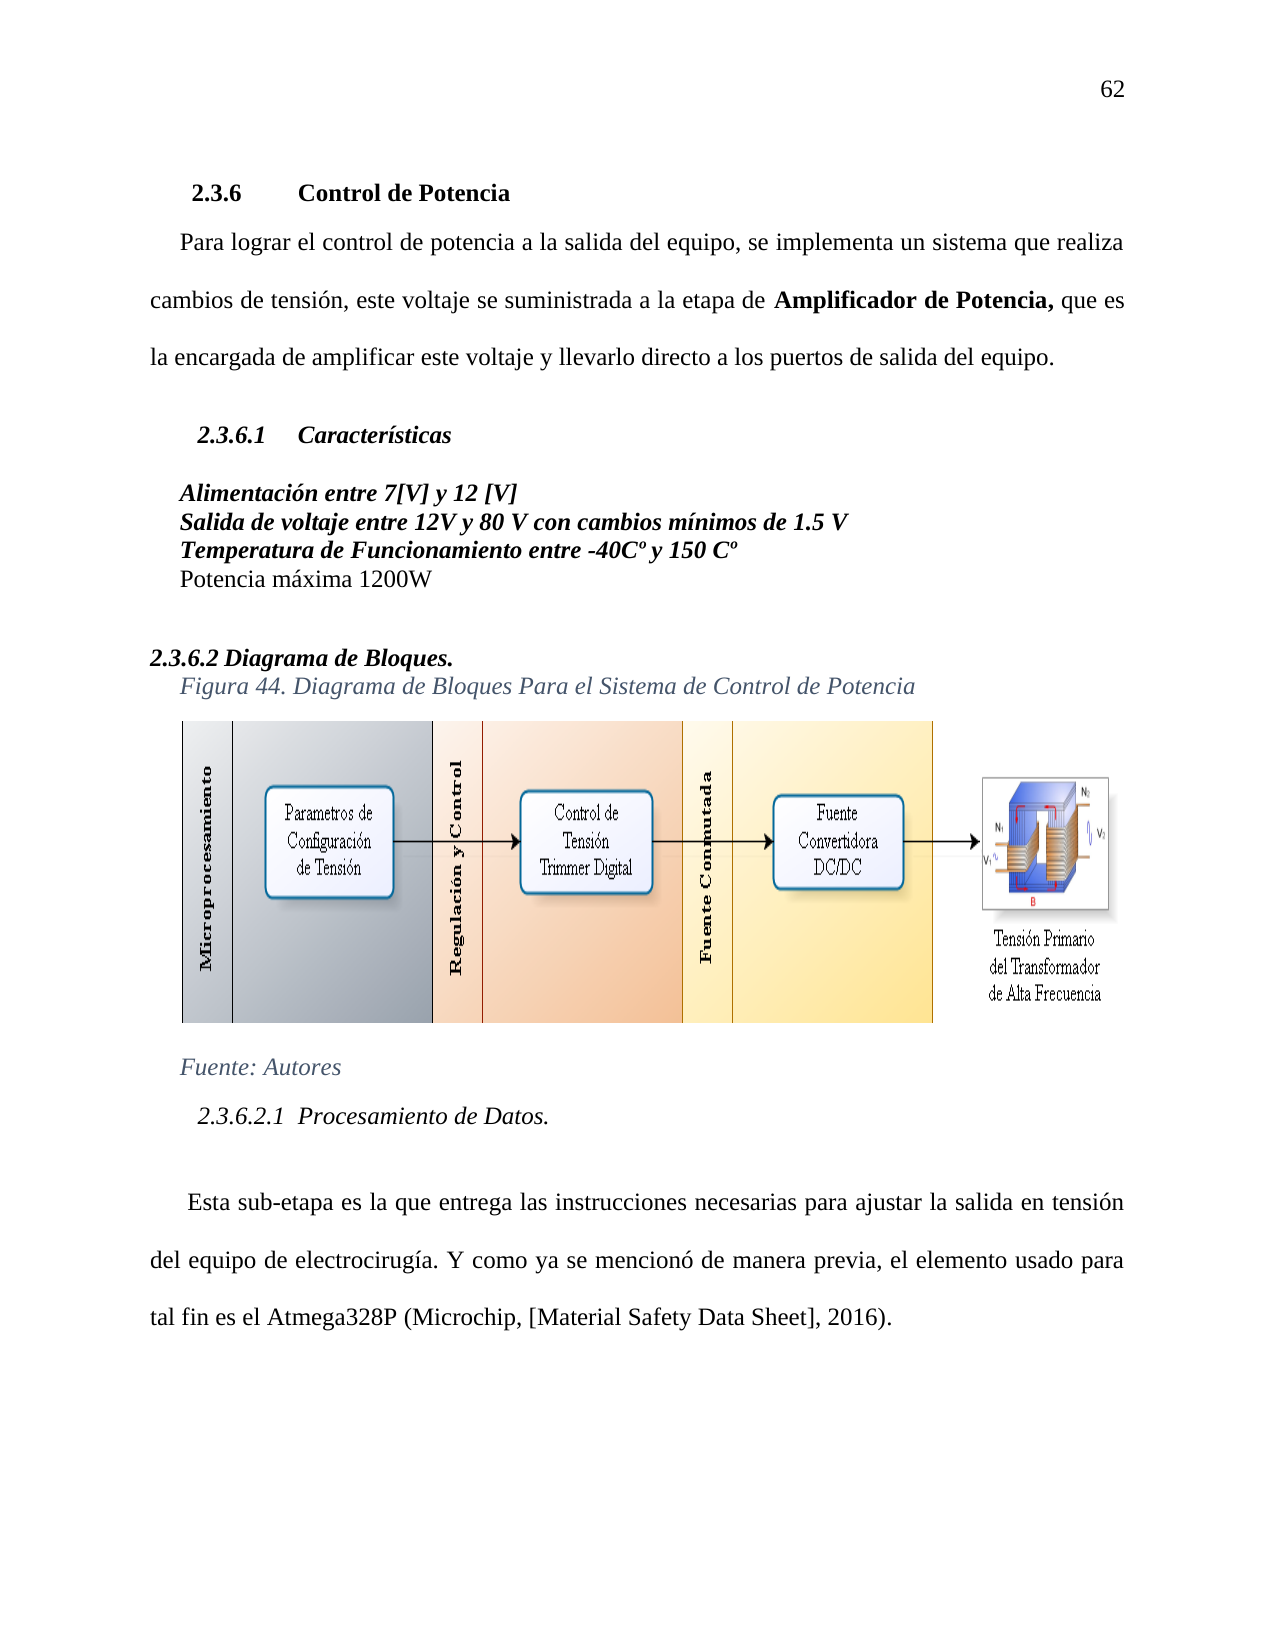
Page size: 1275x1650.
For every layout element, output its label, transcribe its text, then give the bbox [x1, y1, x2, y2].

text Figura 44. Diagrama de Bloques Para el Sistema de Control de Potencia [150, 671, 1125, 700]
picture [179, 721, 1135, 1023]
subtitle Procesamiento de Datos. [150, 1101, 1125, 1130]
subtitle Diagrama de Bloques. [150, 643, 1125, 671]
text Temperatura de Funcionamiento entre -40Cº y 150 Cº [150, 536, 1125, 564]
text Salida de voltaje entre 12V y 80 V con cambios mínimos de 1.5 V [150, 507, 1125, 536]
text Alimentación entre 7[V] y 12 [V] [150, 478, 1125, 507]
subtitle Características [150, 421, 1125, 449]
subtitle Control de Potencia [150, 178, 1125, 206]
text Esta sub-etapa es la que entrega las instrucciones necesarias para ajustar la salida en tensión del equipo de electrocirugía. Y como ya se mencionó de manera previa, el elemento usado para tal fin es el Atmega328P (Microchip, [Material Safety Data Sheet], 2016). [150, 1187, 1125, 1331]
text Potencia máxima 1200W [150, 564, 1125, 593]
text Fuente: Autores [150, 1052, 1125, 1080]
text Para lograr el control de potencia a la salida del equipo, se implementa un sistema que realiza cambios de tensión, este voltaje se suministrada a la etapa de Amplificador de Potencia, que es la encargada de amplificar este voltaje y llevarlo directo a los puertos de salida del equipo. [150, 227, 1125, 371]
